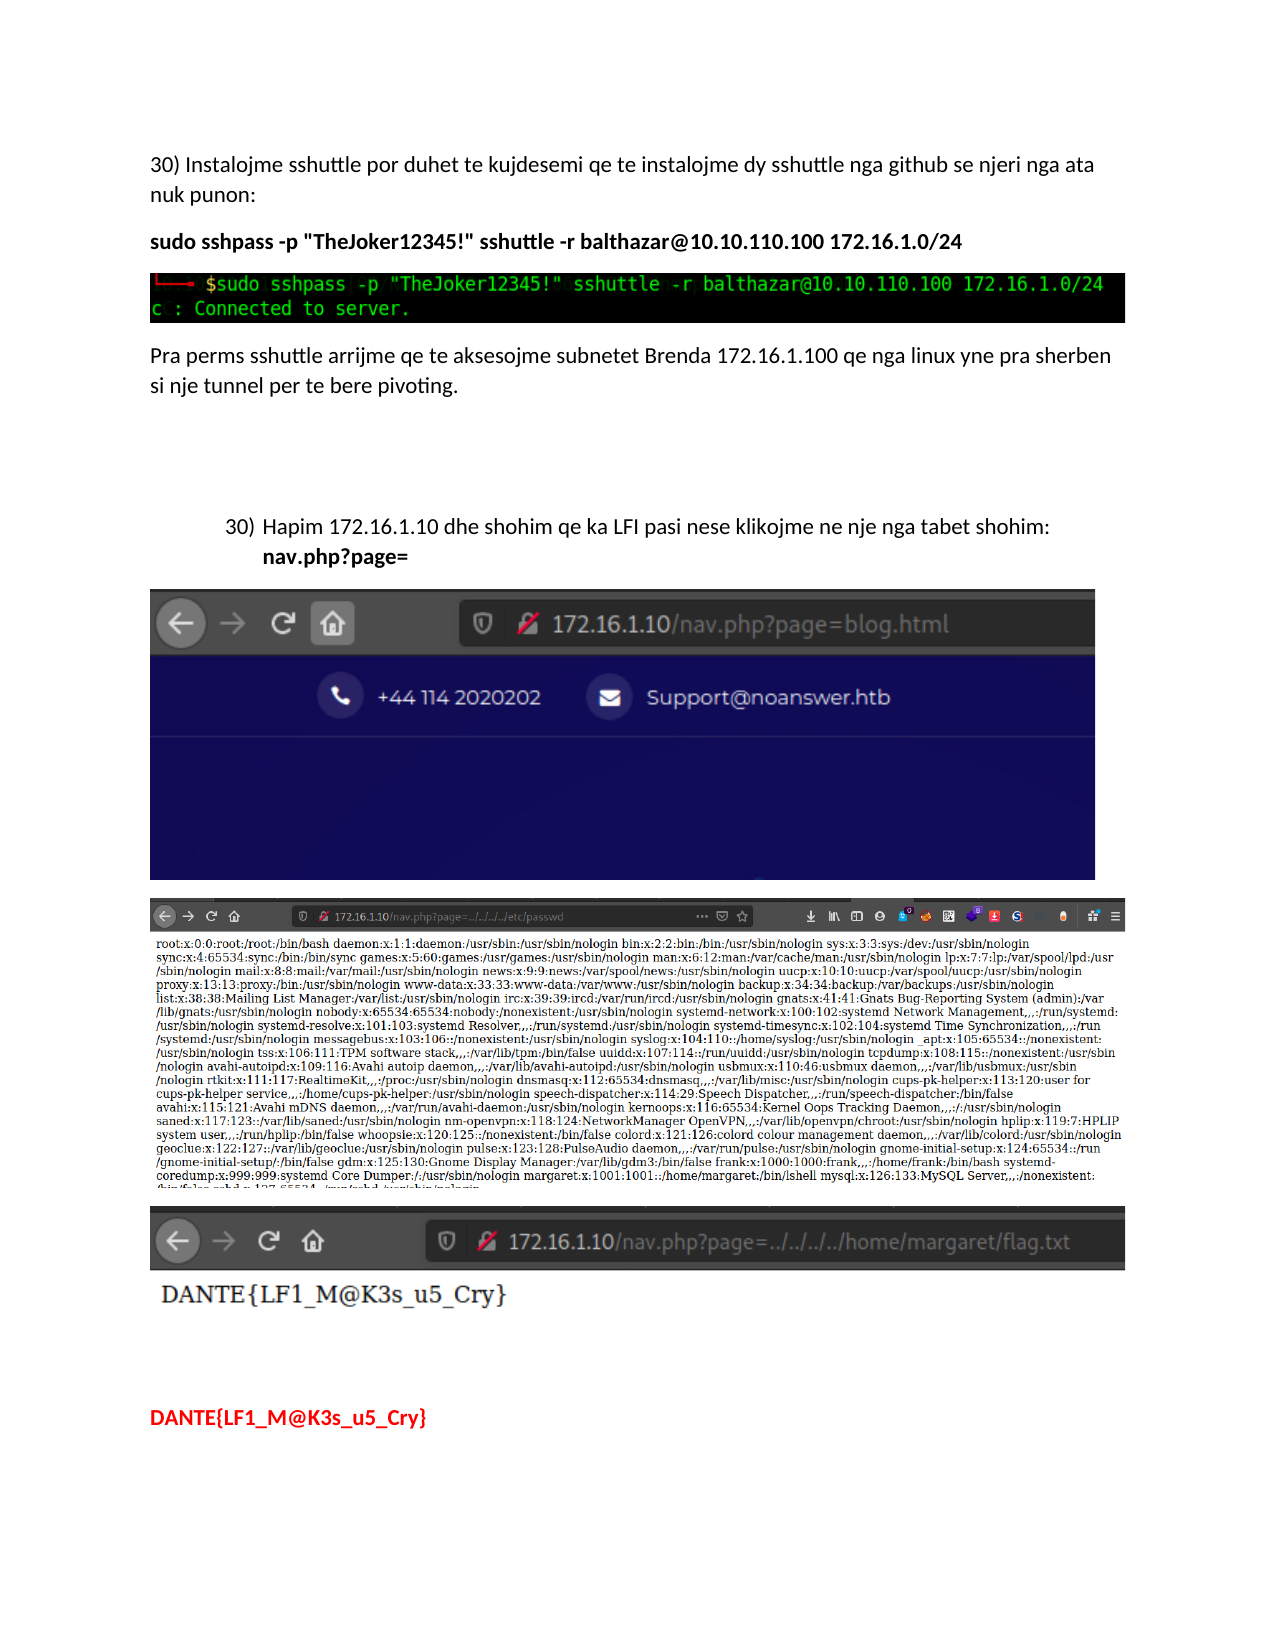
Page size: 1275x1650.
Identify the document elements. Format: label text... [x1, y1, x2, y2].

picture [150, 589, 1096, 880]
picture [150, 898, 1125, 1188]
text 30) Instalojme sshuttle por duhet te kujdesemi qe te instalojme dy sshuttle nga github se njeri nga ata nuk punon: [150, 150, 1125, 208]
list Hapim 172.16.1.10 dhe shohim qe ka LFI pasi nese klikojme ne nje nga tabet shohim: nav.php?page= [225, 512, 1125, 571]
picture [150, 273, 1125, 323]
picture [150, 1206, 1125, 1384]
text DANTE{LF1_M@K3s_u5_Cry} [150, 1403, 1125, 1431]
text sudo sshpass -p "TheJoker12345!" sshuttle -r balthazar@10.10.110.100 172.16.1.0/24 [150, 227, 1125, 255]
text Pra perms sshuttle arrijme qe te aksesojme subnetet Brenda 172.16.1.100 qe nga linux yne pra sherben si nje tunnel per te bere pivoting. [150, 341, 1125, 400]
